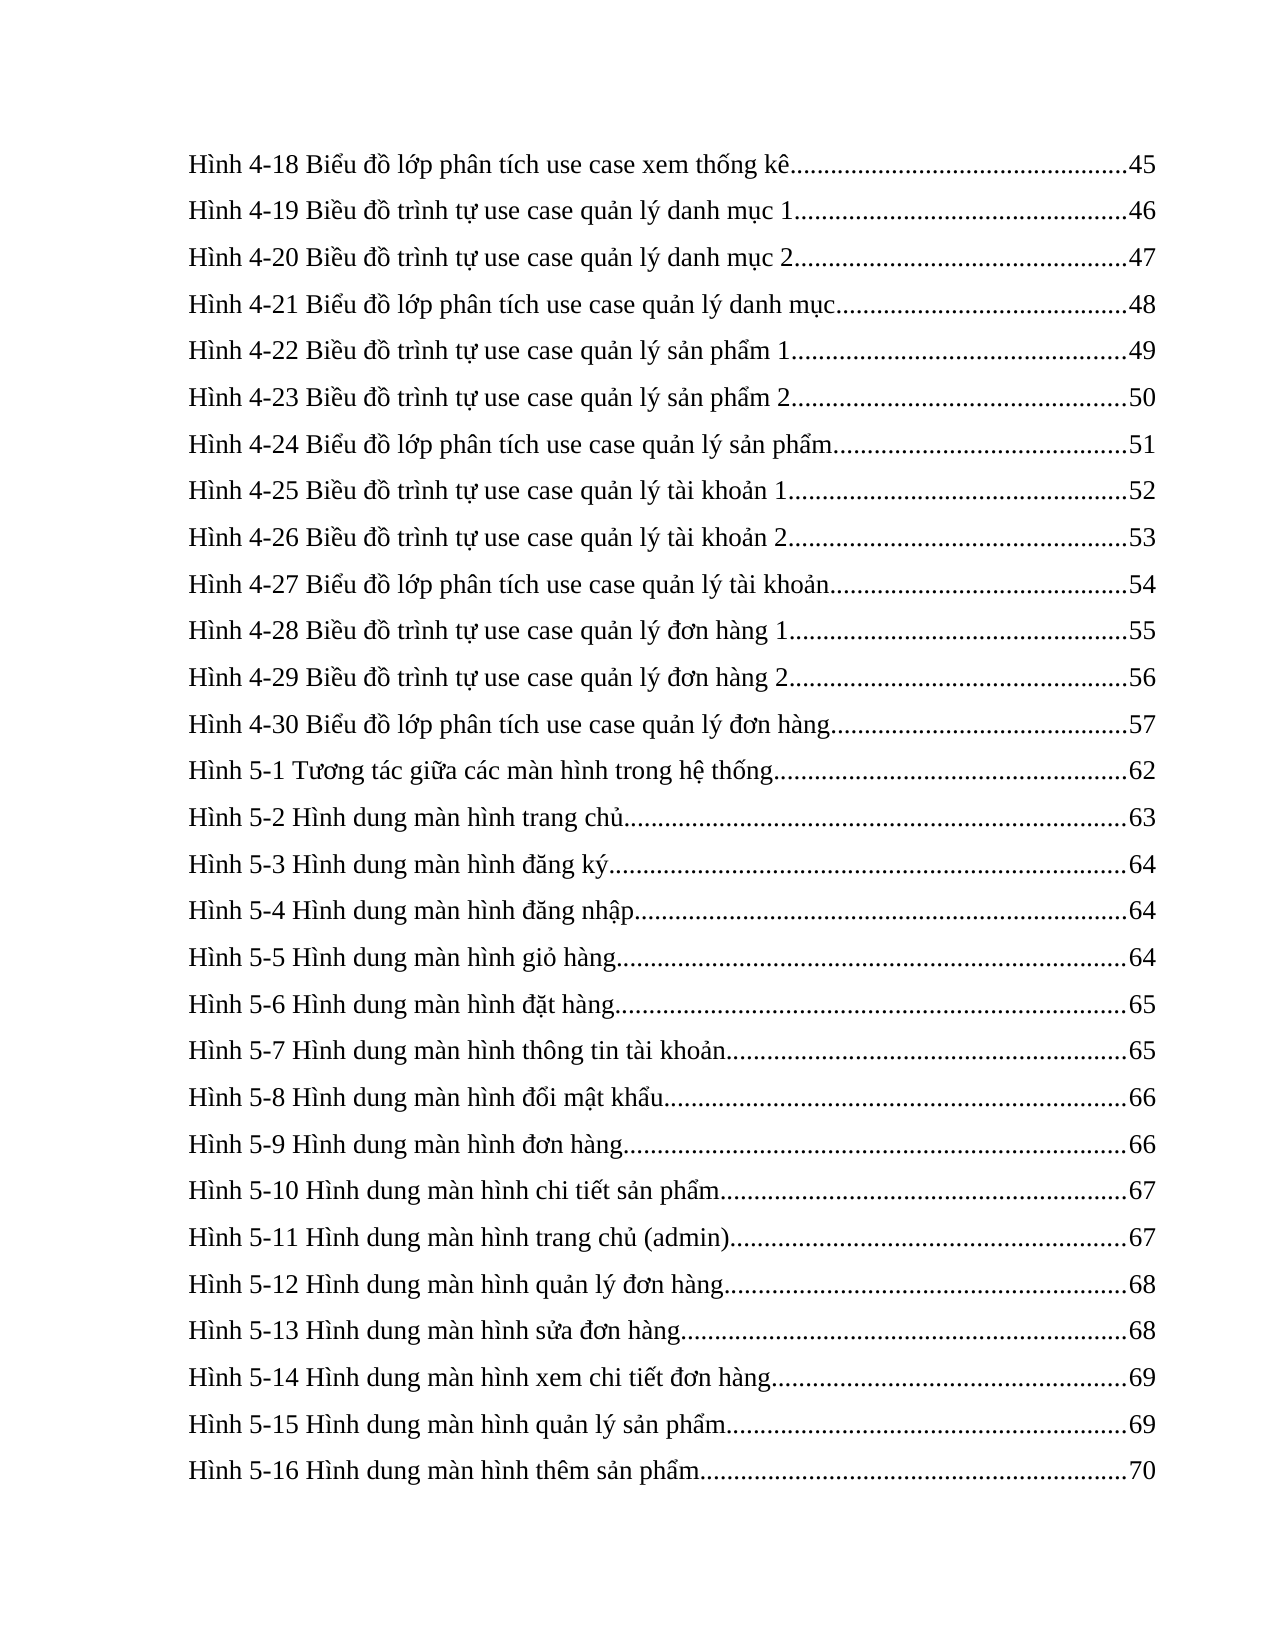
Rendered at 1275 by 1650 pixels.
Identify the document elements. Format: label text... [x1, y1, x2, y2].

text Hình 4-24 Biểu đồ lớp phân tích use case quản lý sản phẩm 51 [188, 428, 1157, 459]
text Hình 4-22 Biều đồ trình tự use case quản lý sản phẩm 1 49 [188, 334, 1157, 366]
text Hình 5-6 Hình dung màn hình đặt hàng 65 [188, 988, 1157, 1019]
text Hình 4-23 Biều đồ trình tự use case quản lý sản phẩm 2 50 [188, 381, 1157, 412]
text Hình 5-13 Hình dung màn hình sửa đơn hàng 68 [188, 1314, 1157, 1346]
text Hình 4-27 Biểu đồ lớp phân tích use case quản lý tài khoản 54 [188, 568, 1157, 599]
text Hình 5-12 Hình dung màn hình quản lý đơn hàng 68 [188, 1268, 1157, 1299]
text Hình 4-21 Biểu đồ lớp phân tích use case quản lý danh mục 48 [188, 288, 1157, 319]
text Hình 5-4 Hình dung màn hình đăng nhập 64 [188, 894, 1157, 926]
text Hình 5-14 Hình dung màn hình xem chi tiết đơn hàng 69 [188, 1361, 1157, 1392]
text Hình 5-1 Tương tác giữa các màn hình trong hệ thống 62 [188, 754, 1157, 786]
text Hình 5-2 Hình dung màn hình trang chủ 63 [188, 801, 1157, 832]
text Hình 4-28 Biều đồ trình tự use case quản lý đơn hàng 1 55 [188, 614, 1157, 646]
text Hình 5-5 Hình dung màn hình giỏ hàng 64 [188, 941, 1157, 972]
text Hình 4-30 Biểu đồ lớp phân tích use case quản lý đơn hàng 57 [188, 708, 1157, 739]
text Hình 4-26 Biều đồ trình tự use case quản lý tài khoản 2 53 [188, 521, 1157, 552]
text Hình 5-16 Hình dung màn hình thêm sản phẩm 70 [188, 1454, 1157, 1486]
text Hình 5-11 Hình dung màn hình trang chủ (admin) 67 [188, 1221, 1157, 1252]
text Hình 5-15 Hình dung màn hình quản lý sản phẩm 69 [188, 1408, 1157, 1439]
text Hình 5-3 Hình dung màn hình đăng ký 64 [188, 848, 1157, 879]
text Hình 4-29 Biều đồ trình tự use case quản lý đơn hàng 2 56 [188, 661, 1157, 692]
text Hình 5-9 Hình dung màn hình đơn hàng 66 [188, 1128, 1157, 1159]
text Hình 4-20 Biều đồ trình tự use case quản lý danh mục 2 47 [188, 241, 1157, 272]
text Hình 4-25 Biều đồ trình tự use case quản lý tài khoản 1 52 [188, 474, 1157, 506]
text Hình 4-18 Biểu đồ lớp phân tích use case xem thống kê 45 [188, 148, 1157, 179]
text Hình 5-10 Hình dung màn hình chi tiết sản phẩm 67 [188, 1174, 1157, 1206]
text Hình 4-19 Biều đồ trình tự use case quản lý danh mục 1 46 [188, 194, 1157, 226]
text Hình 5-8 Hình dung màn hình đổi mật khẩu 66 [188, 1081, 1157, 1112]
text Hình 5-7 Hình dung màn hình thông tin tài khoản 65 [188, 1034, 1157, 1066]
